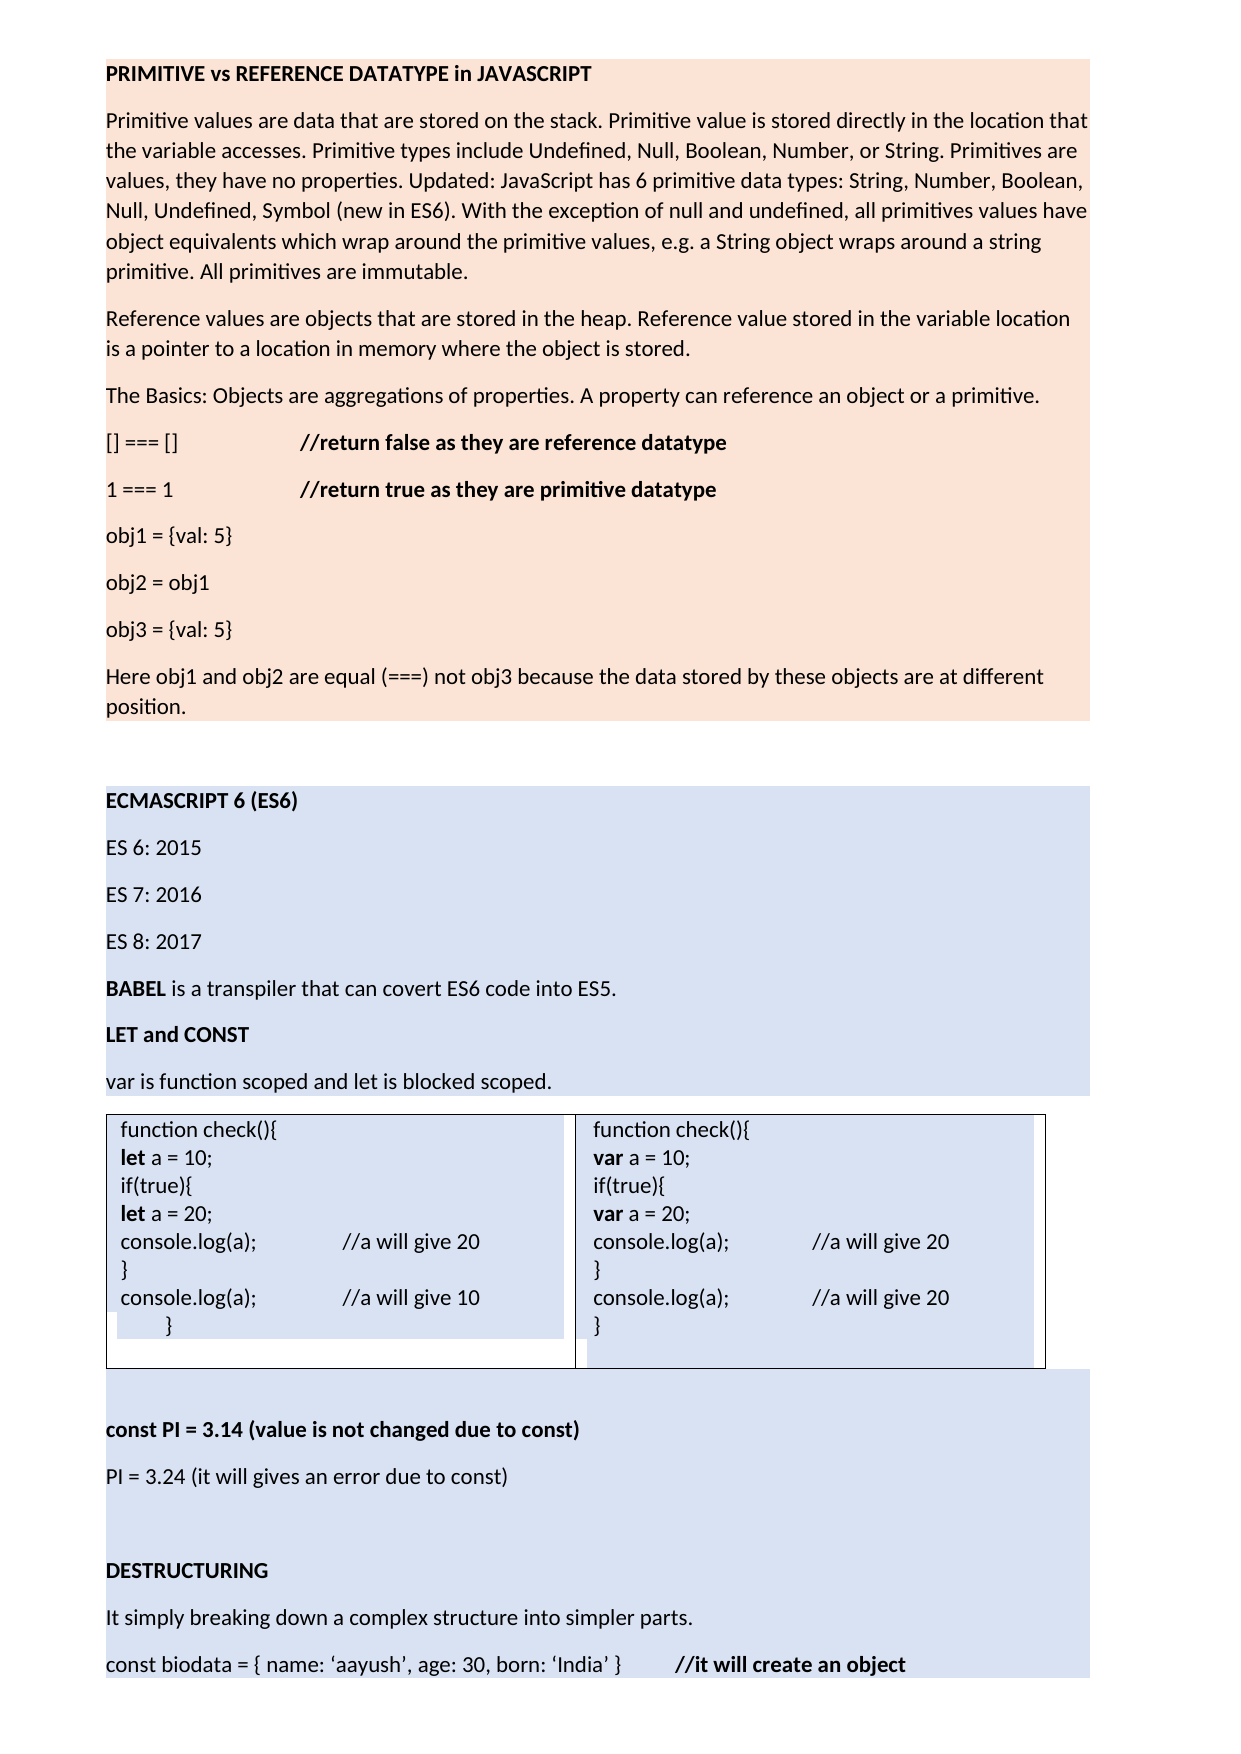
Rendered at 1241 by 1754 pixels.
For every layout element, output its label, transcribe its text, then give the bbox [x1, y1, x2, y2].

text Primitive values are data that are stored on the stack. Primitive value is stored directly in the location that the variable accesses. Primitive types include Undefined, Null, Boolean, Number, or String. Primitives are values, they have no properties. Updated: JavaScript has 6 primitive data types: String, Number, Boolean, Null, Undefined, Symbol (new in ES6). With the exception of null and undefined, all primitives values have object equivalents which wrap around the primitive values, e.g. a String object wraps around a string primitive. All primitives are immutable. [106, 106, 1090, 285]
text const PI = 3.14 (value is not changed due to const) [106, 1416, 1090, 1443]
text It simply breaking down a complex structure into simpler parts. [106, 1603, 1090, 1631]
text var is function scoped and let is blocked scoped. [106, 1067, 1090, 1096]
text obj3 = {val: 5} [106, 615, 1090, 643]
text PRIMITIVE vs REFERENCE DATATYPE in JAVASCRIPT [106, 59, 1090, 87]
text 1 === 1 //return true as they are primitive datatype [106, 475, 1090, 503]
table_header function check(){ let a = 10; if(true){ let a = 20; console.log(a); //a will give 20 } console.log(a); //a will give 10 } [107, 1115, 575, 1368]
text Here obj1 and obj2 are equal (===) not obj3 because the data stored by these objects are at different position. [106, 662, 1090, 721]
text LET and CONST [106, 1021, 1090, 1049]
text PI = 3.24 (it will gives an error due to const) [106, 1462, 1090, 1490]
text obj1 = {val: 5} [106, 522, 1090, 550]
text obj2 = obj1 [106, 568, 1090, 597]
text ES 6: 2015 [106, 833, 1090, 861]
text The Basics: Objects are aggregations of properties. A property can reference an object or a primitive. [106, 381, 1090, 409]
text const biodata = { name: ‘aayush’, age: 30, born: ‘India’ } //it will create an object [106, 1650, 1090, 1678]
text DESTRUCTURING [106, 1556, 1090, 1584]
text ES 7: 2016 [106, 880, 1090, 908]
text BABEL is a transpiler that can covert ES6 code into ES5. [106, 974, 1090, 1002]
text ECMASCRIPT 6 (ES6) [106, 786, 1090, 814]
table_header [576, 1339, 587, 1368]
text [] === [] //return false as they are reference datatype [106, 428, 1090, 456]
text ES 8: 2017 [106, 927, 1090, 955]
text Reference values are objects that are stored in the heap. Reference value stored in the variable location is a pointer to a location in memory where the object is stored. [106, 304, 1090, 362]
